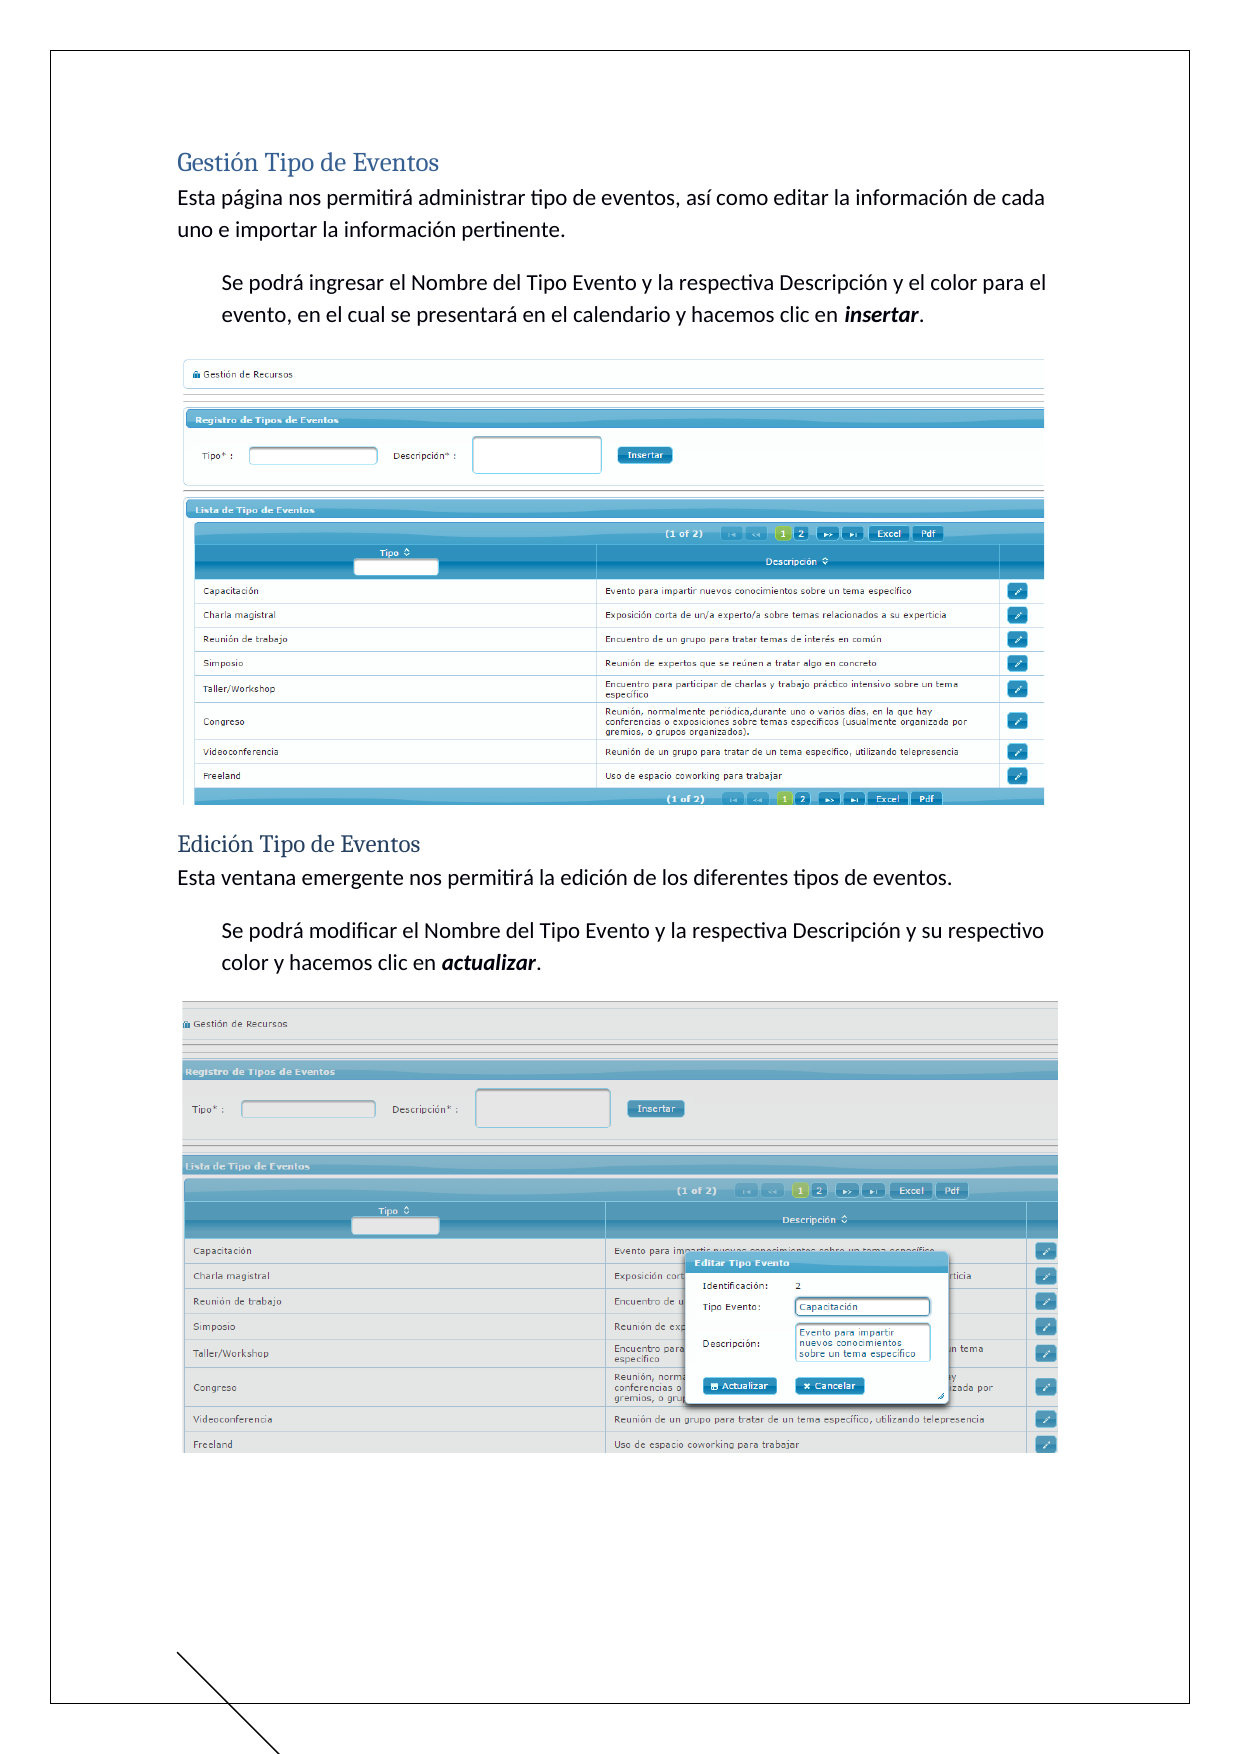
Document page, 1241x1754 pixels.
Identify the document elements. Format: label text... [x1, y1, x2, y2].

picture [177, 353, 1045, 805]
text Esta página nos permitirá administrar tipo de eventos, así como editar la información de cada uno e importar la información pertinente. [177, 183, 1063, 243]
picture [182, 1001, 1058, 1453]
text Esta ventana emergente nos permitirá la edición de los diferentes tipos de eventos. [177, 863, 1063, 891]
text Se podrá modificar el Nombre del Tipo Evento y la respectiva Descripción y su respectivo color y hacemos clic en actualizar. [221, 916, 1063, 976]
text Gestión Tipo de Eventos [177, 147, 1063, 179]
text Se podrá ingresar el Nombre del Tipo Evento y la respectiva Descripción y el color para el evento, en el cual se presentará en el calendario y hacemos clic en insertar. [221, 268, 1063, 329]
text Edición Tipo de Eventos [177, 830, 1063, 858]
